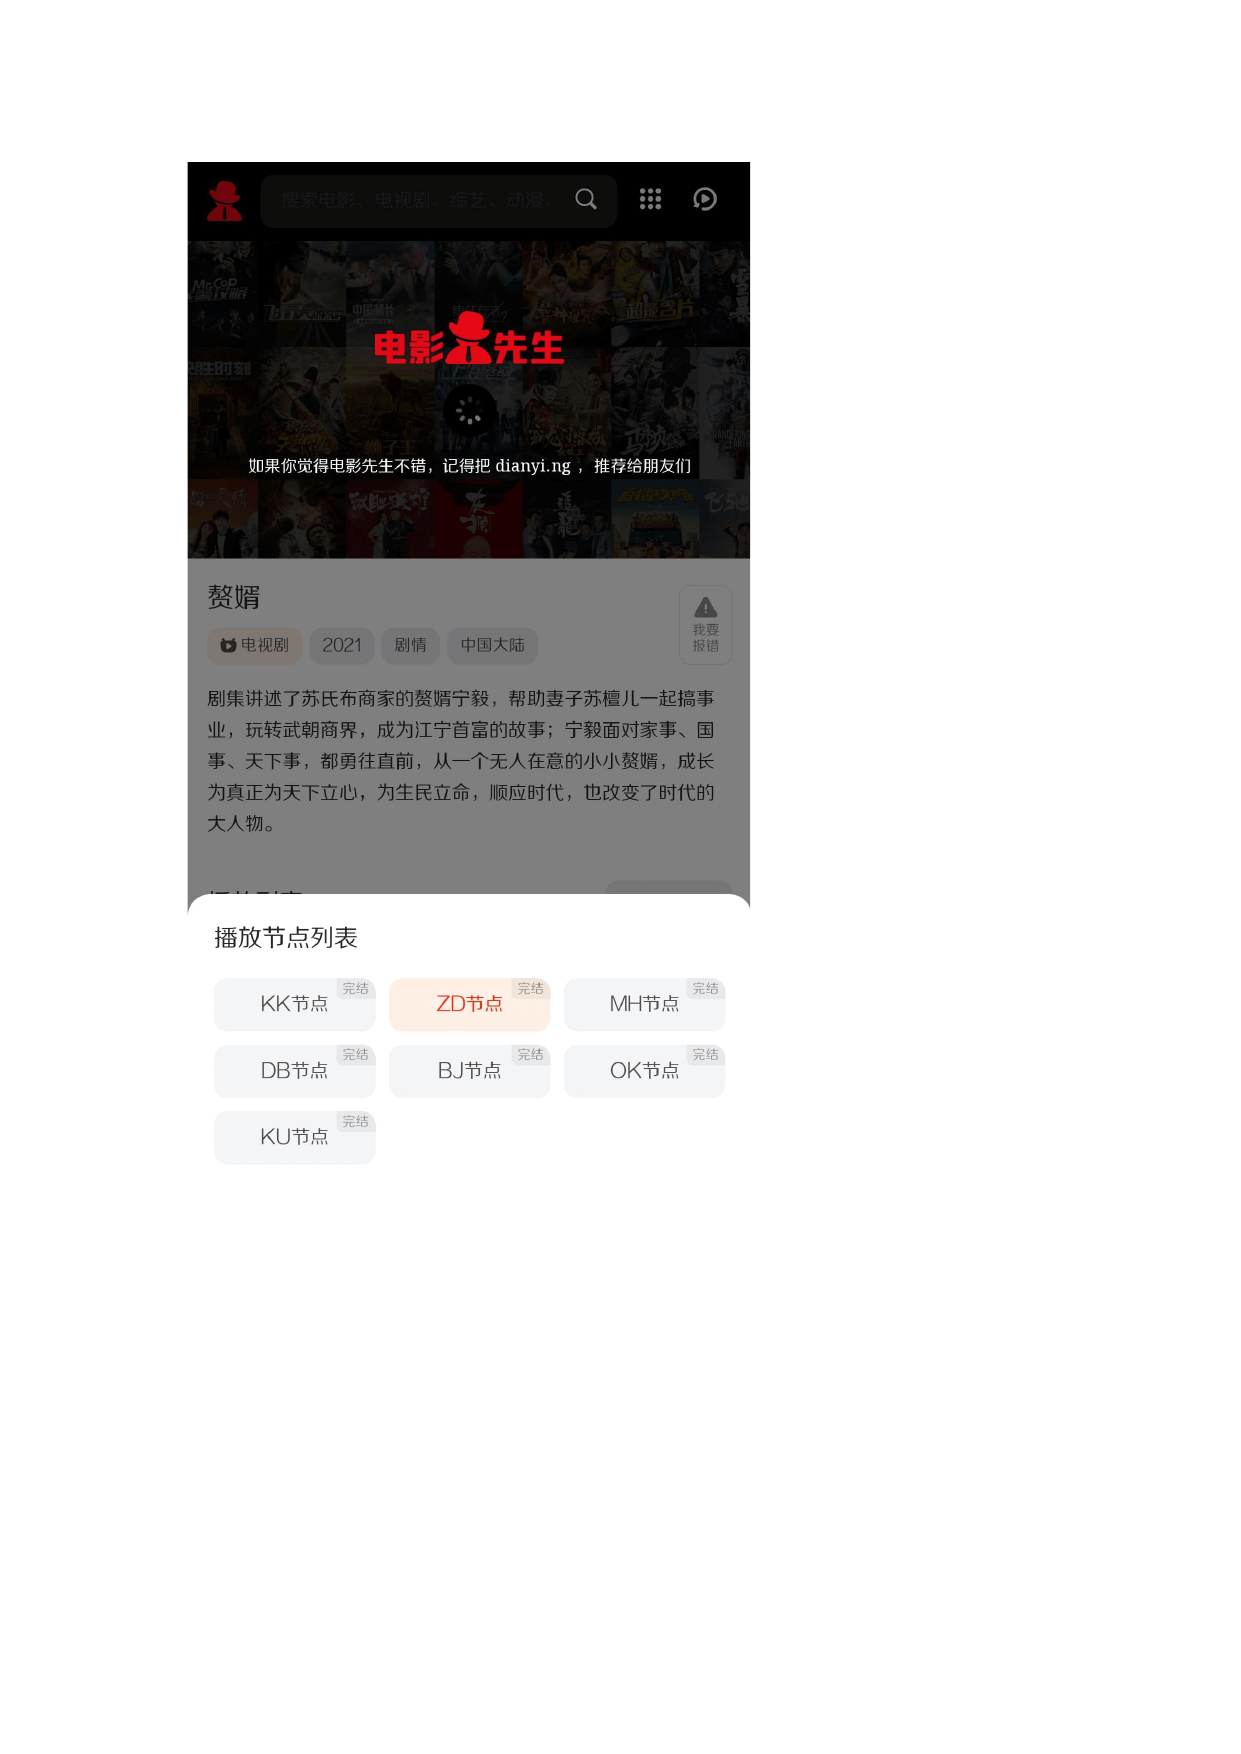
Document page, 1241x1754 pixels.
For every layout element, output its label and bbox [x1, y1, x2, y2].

picture [187, 162, 750, 1381]
